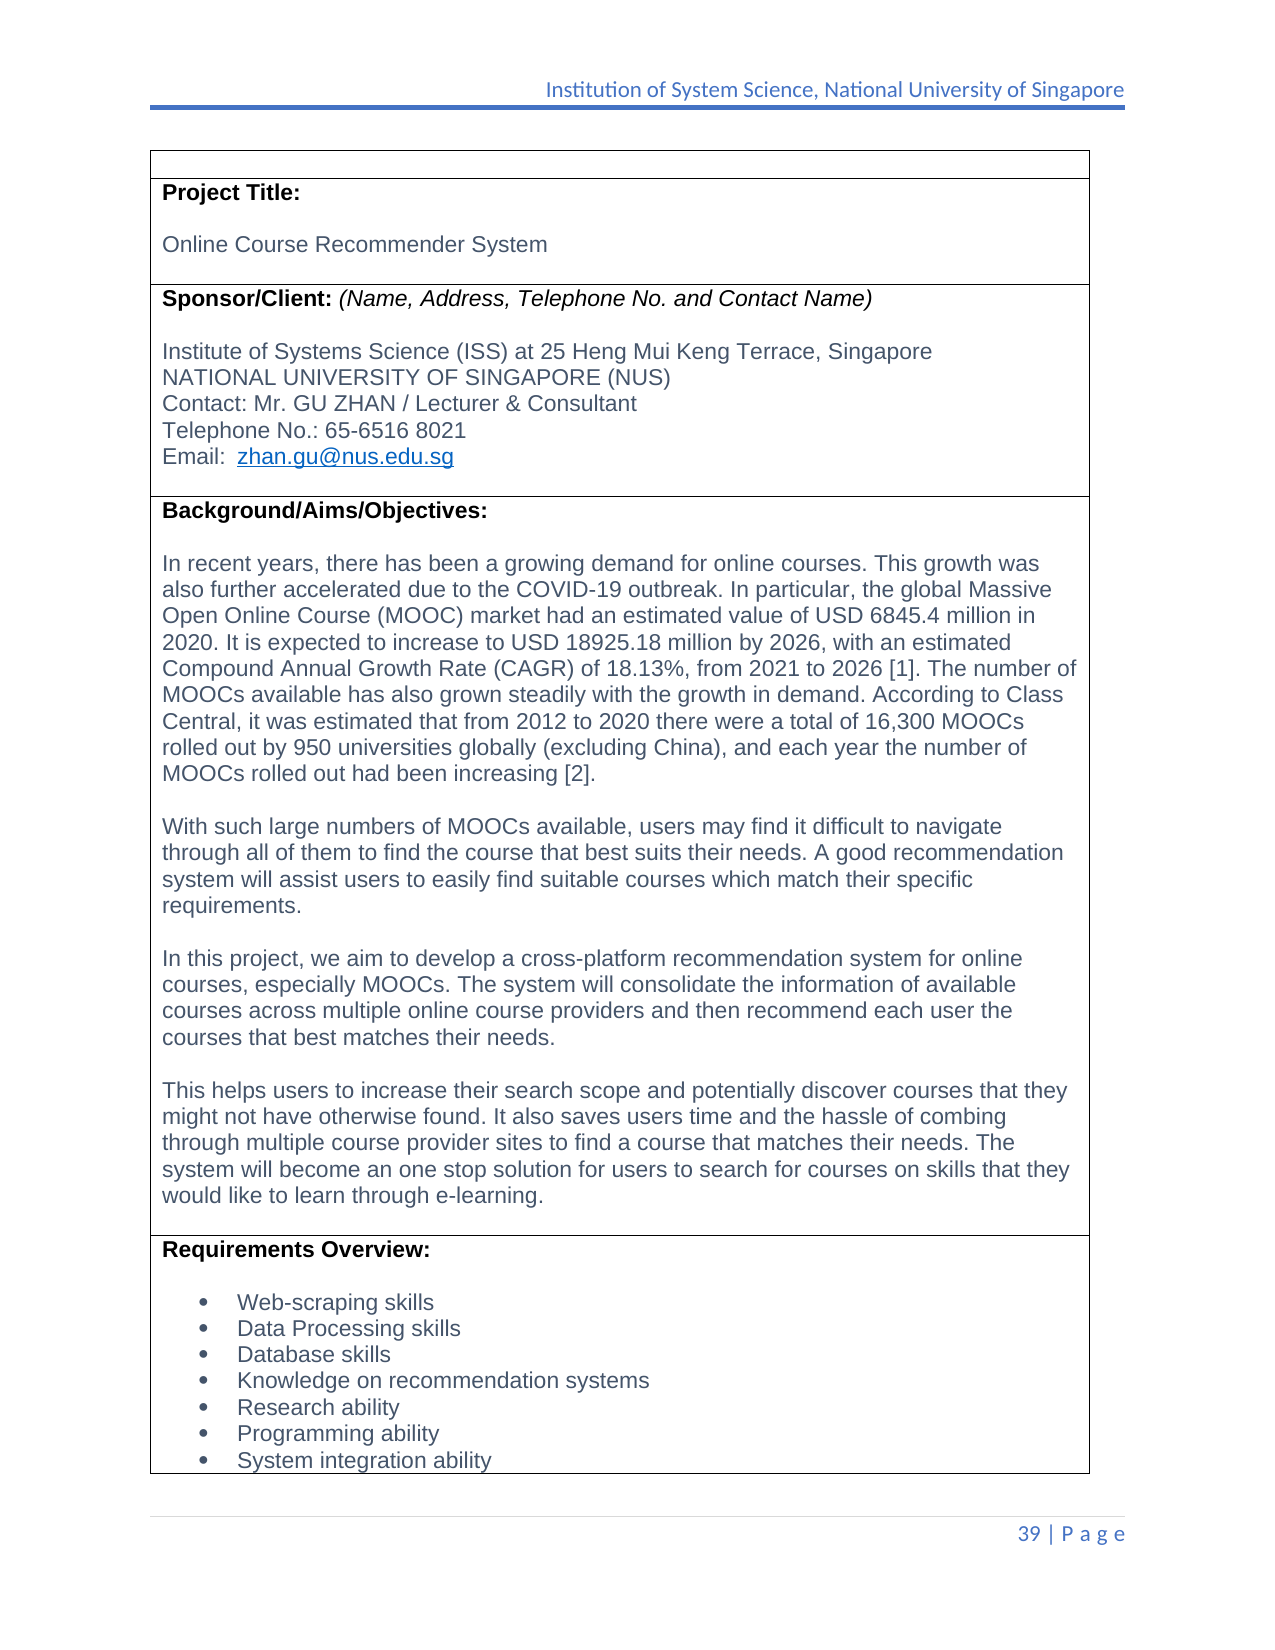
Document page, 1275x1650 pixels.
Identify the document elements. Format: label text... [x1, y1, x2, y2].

table_cell Sponsor/Client: (Name, Address, Telephone No. and Contact Name) Institute of Systems Science (ISS) at 25 Heng Mui Keng Terrace, Singapore NATIONAL UNIVERSITY OF SINGAPORE (NUS) Contact: Mr. GU ZHAN / Lecturer & Consultant Telephone No.: 65-6516 8021 Email: zhan.gu@nus.edu.sg [151, 285, 1089, 496]
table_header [151, 151, 1089, 177]
table_cell Project Title: Online Course Recommender System [151, 179, 1089, 284]
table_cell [151, 1236, 1089, 1473]
table_cell Background/Aims/Objectives: In recent years, there has been a growing demand for online courses. This growth was also further accelerated due to the COVID-19 outbreak. In particular, the global Massive Open Online Course (MOOC) market had an estimated value of USD 6845.4 million in 2020. It is expected to increase to USD 18925.18 million by 2026, with an estimated Compound Annual Growth Rate (CAGR) of 18.13%, from 2021 to 2026 [1]. The number of MOOCs available has also grown steadily with the growth in demand. According to Class Central, it was estimated that from 2012 to 2020 there were a total of 16,300 MOOCs rolled out by 950 universities globally (excluding China), and each year the number of MOOCs rolled out had been increasing [2]. With such large numbers of MOOCs available, users may find it difficult to navigate through all of them to find the course that best suits their needs. A good recommendation system will assist users to easily find suitable courses which match their specific requirements. In this project, we aim to develop a cross-platform recommendation system for online courses, especially MOOCs. The system will consolidate the information of available courses across multiple online course providers and then recommend each user the courses that best matches their needs. This helps users to increase their search scope and potentially discover courses that they might not have otherwise found. It also saves users time and the hassle of combing through multiple course provider sites to find a course that matches their needs. The system will become an one stop solution for users to search for courses on skills that they would like to learn through e-learning. [151, 497, 1089, 1235]
